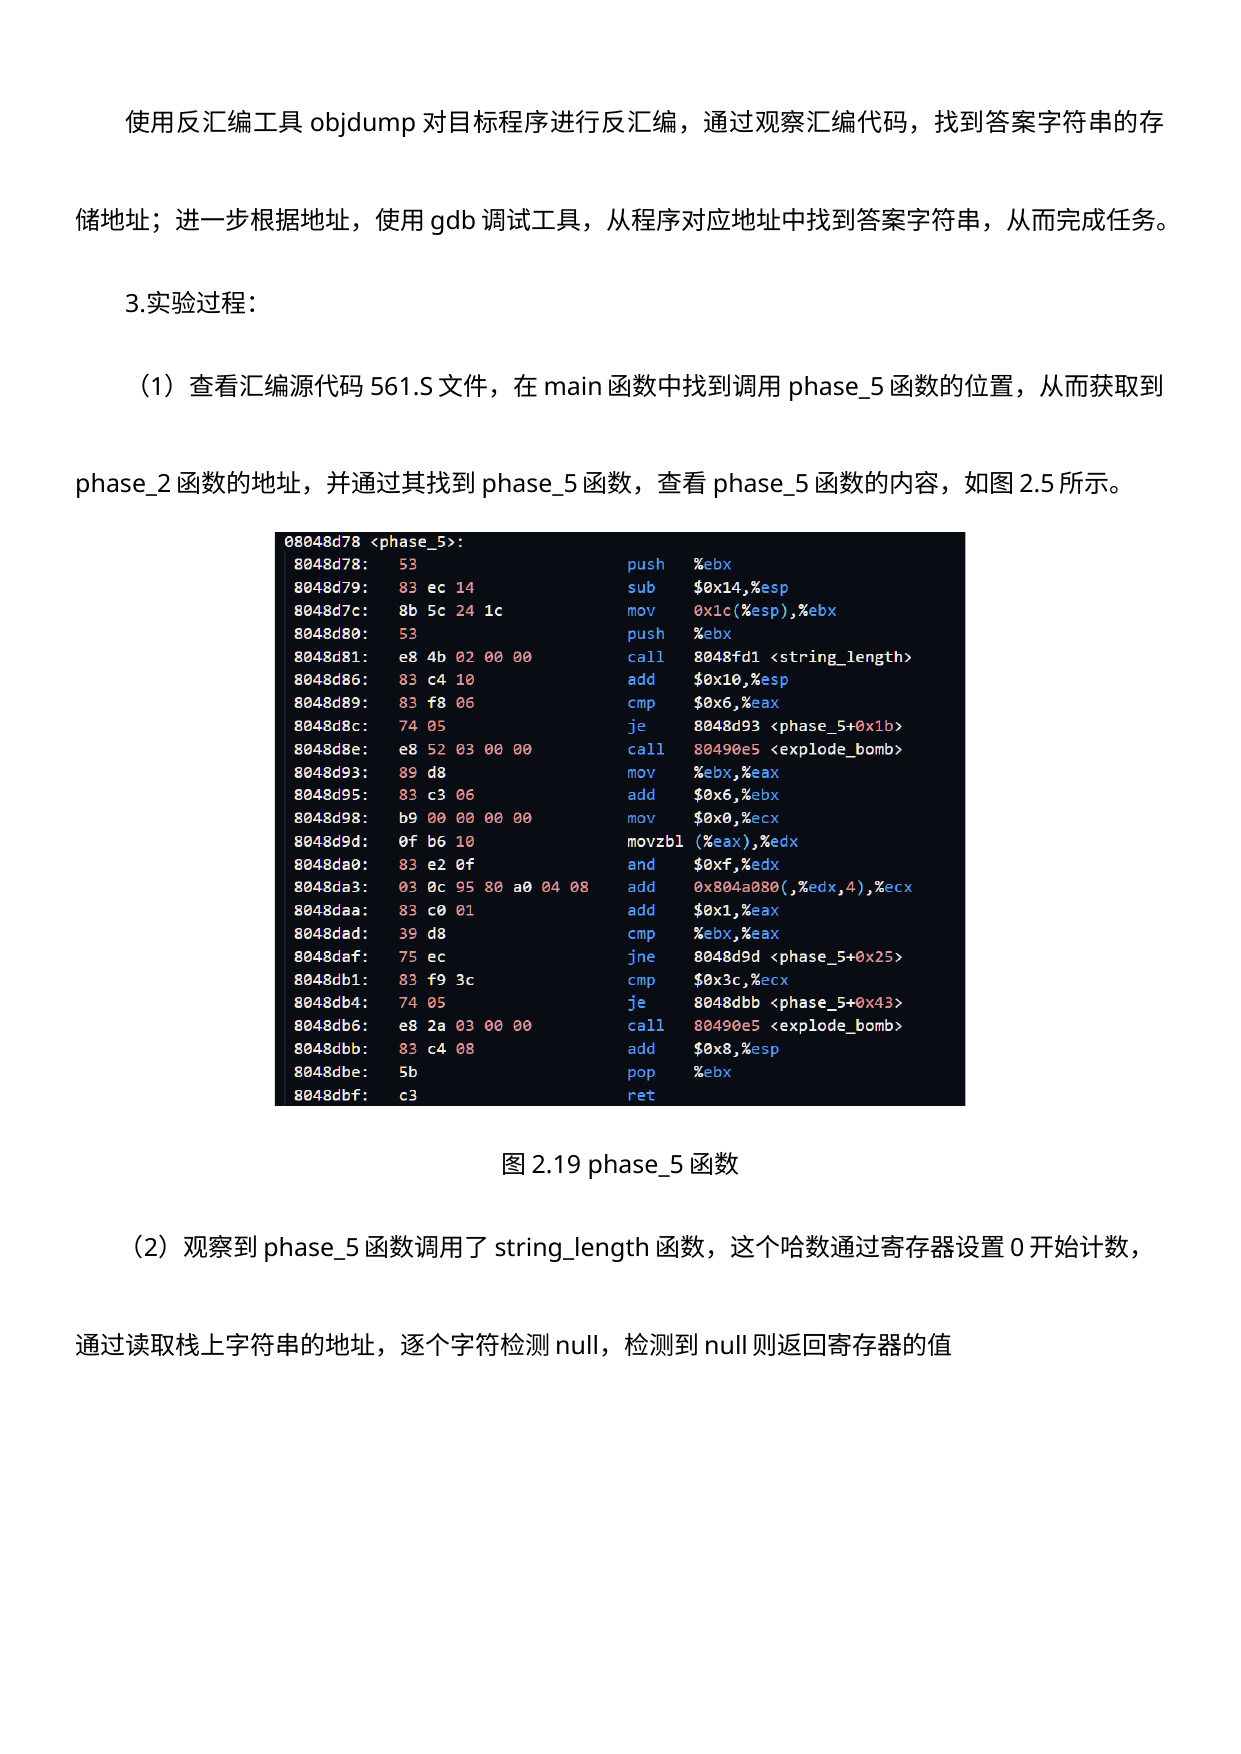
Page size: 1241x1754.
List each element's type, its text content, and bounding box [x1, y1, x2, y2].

picture [274, 532, 966, 1106]
text （1）查看汇编源代码561.S文件，在main函数中找到调用phase_5函数的位置，从而获取到phase_2函数的地址，并通过其找到phase_5函数，查看phase_5函数的内容，如图2.5所示。 [75, 352, 1165, 514]
text 使用反汇编工具objdump对目标程序进行反汇编，通过观察汇编代码，找到答案字符串的存储地址；进一步根据地址，使用gdb调试工具，从程序对应地址中找到答案字符串，从而完成任务。 [75, 88, 1165, 251]
text 图2.19 phase_5函数 [75, 1130, 1165, 1195]
text （2）观察到phase_5函数调用了string_length函数，这个哈数通过寄存器设置0开始计数，通过读取栈上字符串的地址，逐个字符检测null，检测到null则返回寄存器的值 [75, 1213, 1165, 1376]
text 3.实验过程： [75, 269, 1165, 334]
